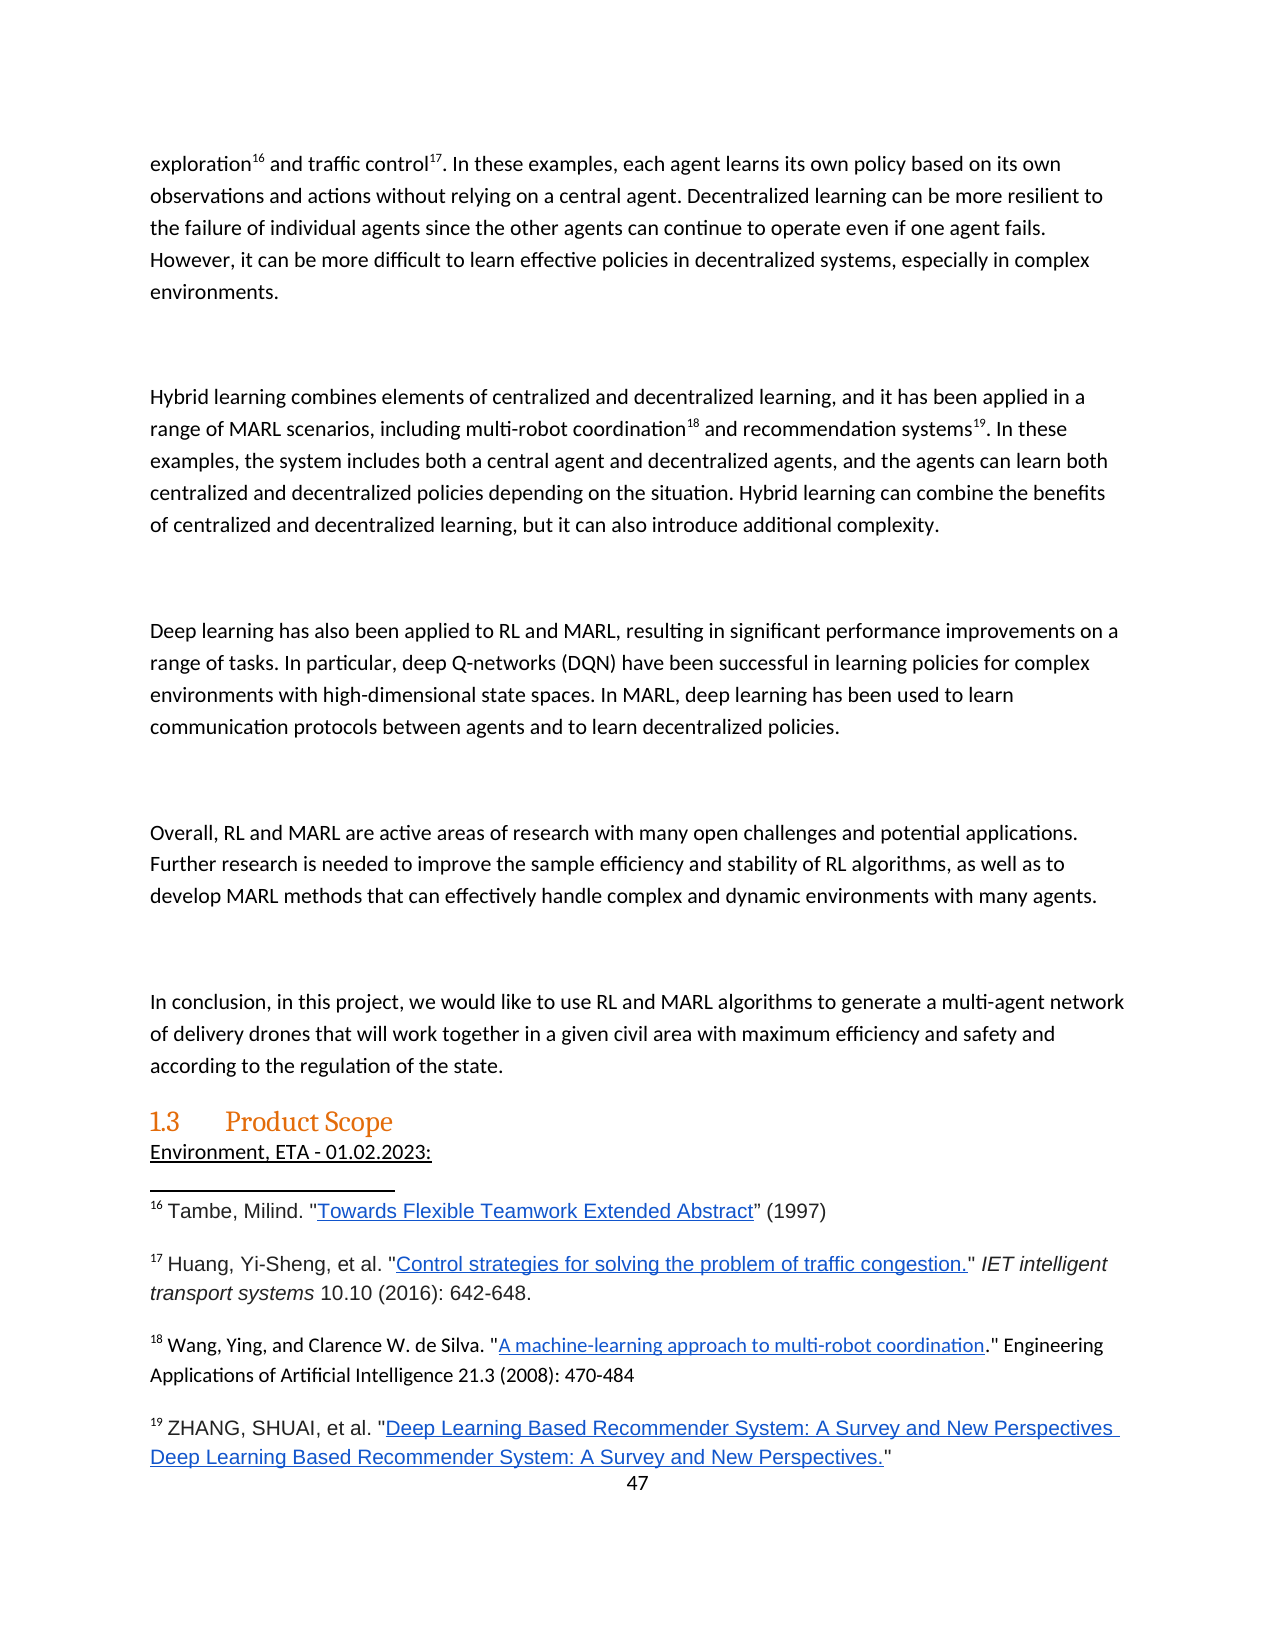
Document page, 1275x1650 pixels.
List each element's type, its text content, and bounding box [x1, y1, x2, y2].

text Hybrid learning combines elements of centralized and decentralized learning, and it has been applied in a range of MARL scenarios, including multi-robot coordination and recommendation systems. In these examples, the system includes both a central agent and decentralized agents, and the agents can learn both centralized and decentralized policies depending on the situation. Hybrid learning can combine the benefits of centralized and decentralized learning, but it can also introduce additional complexity. [150, 383, 1125, 538]
text Overall, RL and MARL are active areas of research with many open challenges and potential applications. Further research is needed to improve the sample efficiency and stability of RL algorithms, as well as to develop MARL methods that can effectively handle complex and dynamic environments with many agents. [150, 819, 1125, 909]
subtitle Product Scope [150, 1105, 1125, 1138]
text In conclusion, in this project, we would like to use RL and MARL algorithms to generate a multi-agent network of delivery drones that will work together in a given civil area with maximum efficiency and safety and according to the regulation of the state. [150, 988, 1125, 1079]
text Deep learning has also been applied to RL and MARL, resulting in significant performance improvements on a range of tasks. In particular, deep Q-networks (DQN) have been successful in learning policies for complex environments with high-dimensional state spaces. In MARL, deep learning has been used to learn communication protocols between agents and to learn decentralized policies. [150, 617, 1125, 740]
text Environment, ETA - 01.02.2023: [150, 1138, 1125, 1165]
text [150, 150, 1125, 304]
